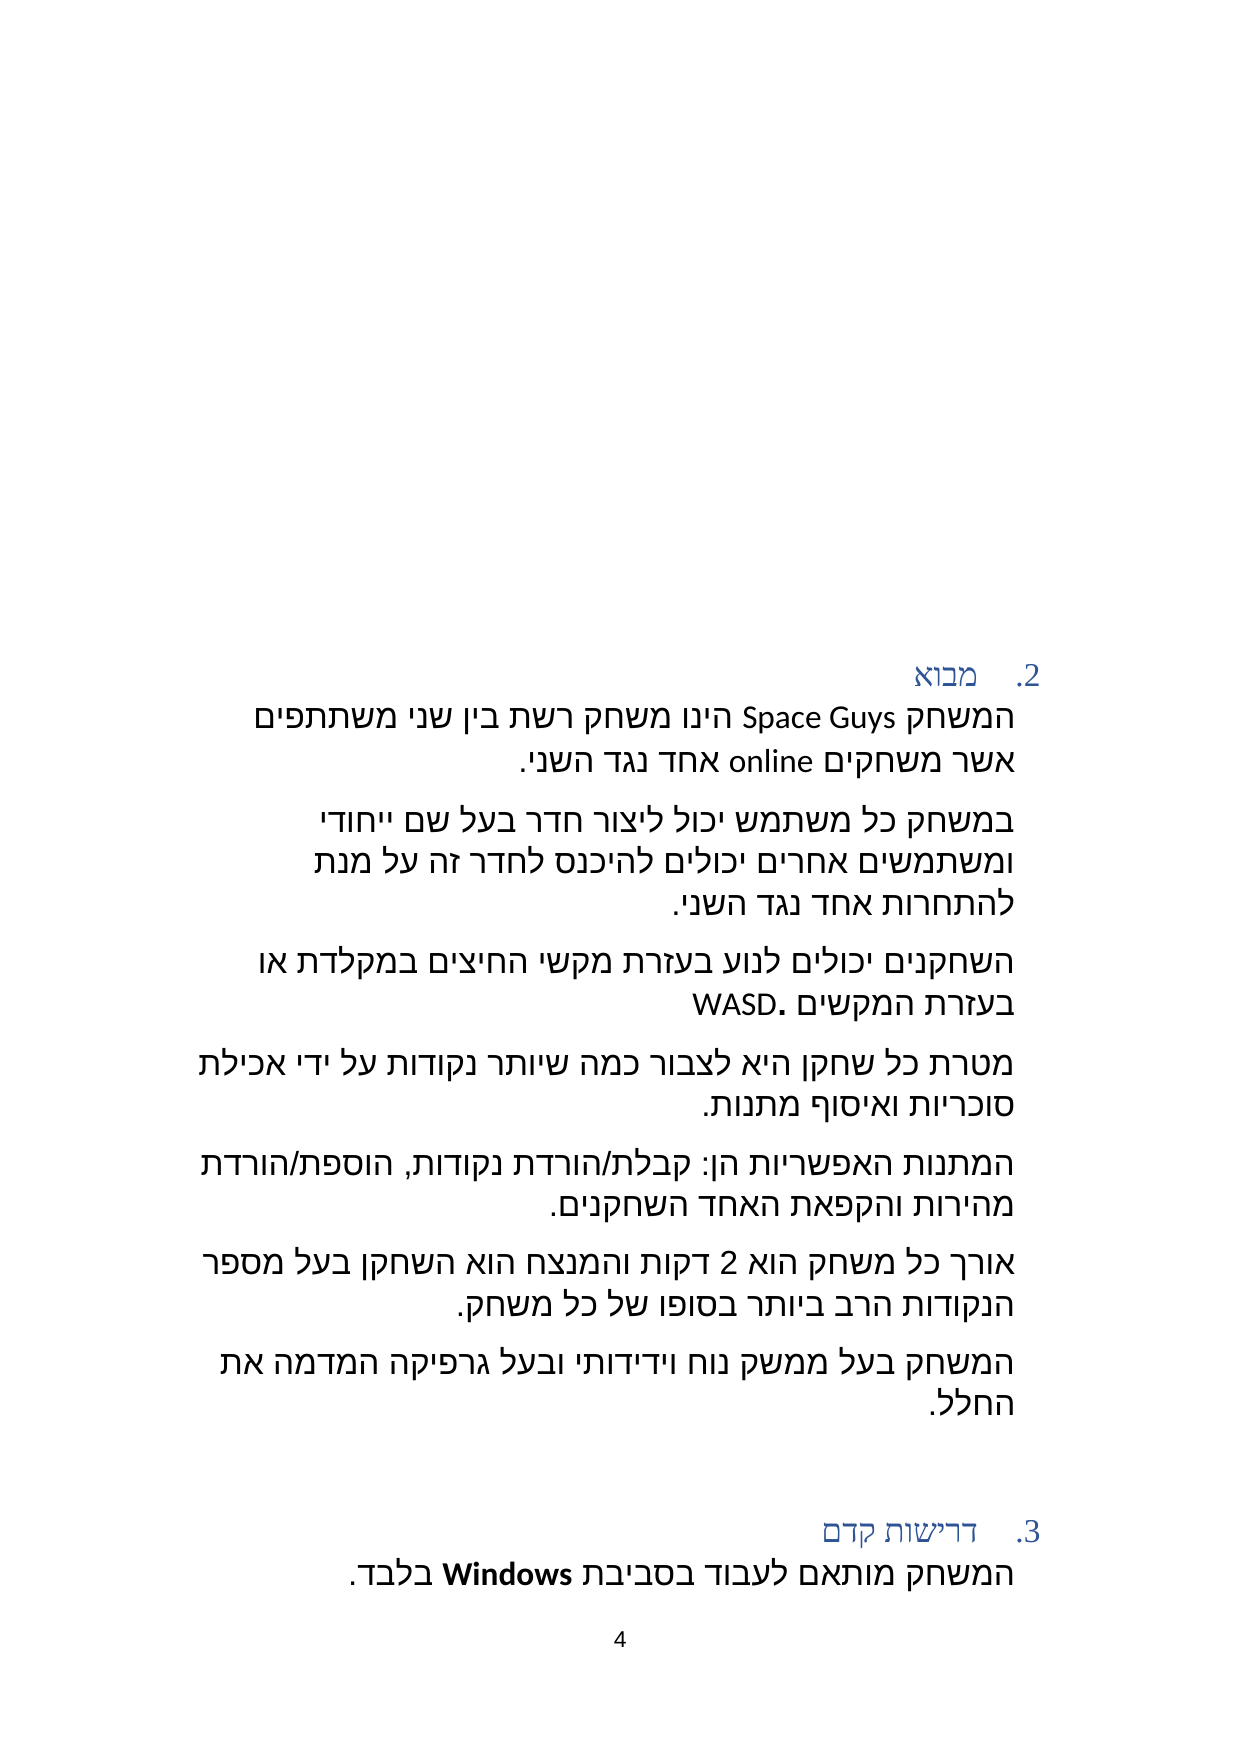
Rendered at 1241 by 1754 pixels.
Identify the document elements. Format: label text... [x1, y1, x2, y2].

text השחקנים יכולים לנוע בעזרת מקשי החיצים במקלדת או בעזרת המקשים .WASD [187, 942, 1015, 1024]
text המשחק Space Guys הינו משחק רשת בין שני משתתפים אשר משחקים online אחד נגד השני. [187, 697, 1015, 781]
subtitle דרישות קדם [187, 1511, 1015, 1550]
text המשחק בעל ממשק נוח וידידותי ובעל גרפיקה המדמה את החלל. [187, 1343, 1015, 1423]
text המשחק מותאם לעבוד בסביבת Windows בלבד. [187, 1553, 1015, 1593]
text המתנות האפשריות הן: קבלת/הורדת נקודות, הוספת/הורדת מהירות והקפאת האחד השחקנים. [187, 1144, 1015, 1223]
text במשחק כל משתמש יכול ליצור חדר בעל שם ייחודי ומשתמשים אחרים יכולים להיכנס לחדר זה על מנת להתחרות אחד נגד השני. [187, 801, 1015, 922]
text מטרת כל שחקן היא לצבור כמה שיותר נקודות על ידי אכילת סוכריות ואיסוף מתנות. [187, 1044, 1015, 1124]
text אורך כל משחק הוא 2 דקות והמנצח הוא השחקן בעל מספר הנקודות הרב ביותר בסופו של כל משחק. [187, 1243, 1015, 1323]
subtitle מבוא [187, 655, 1015, 693]
